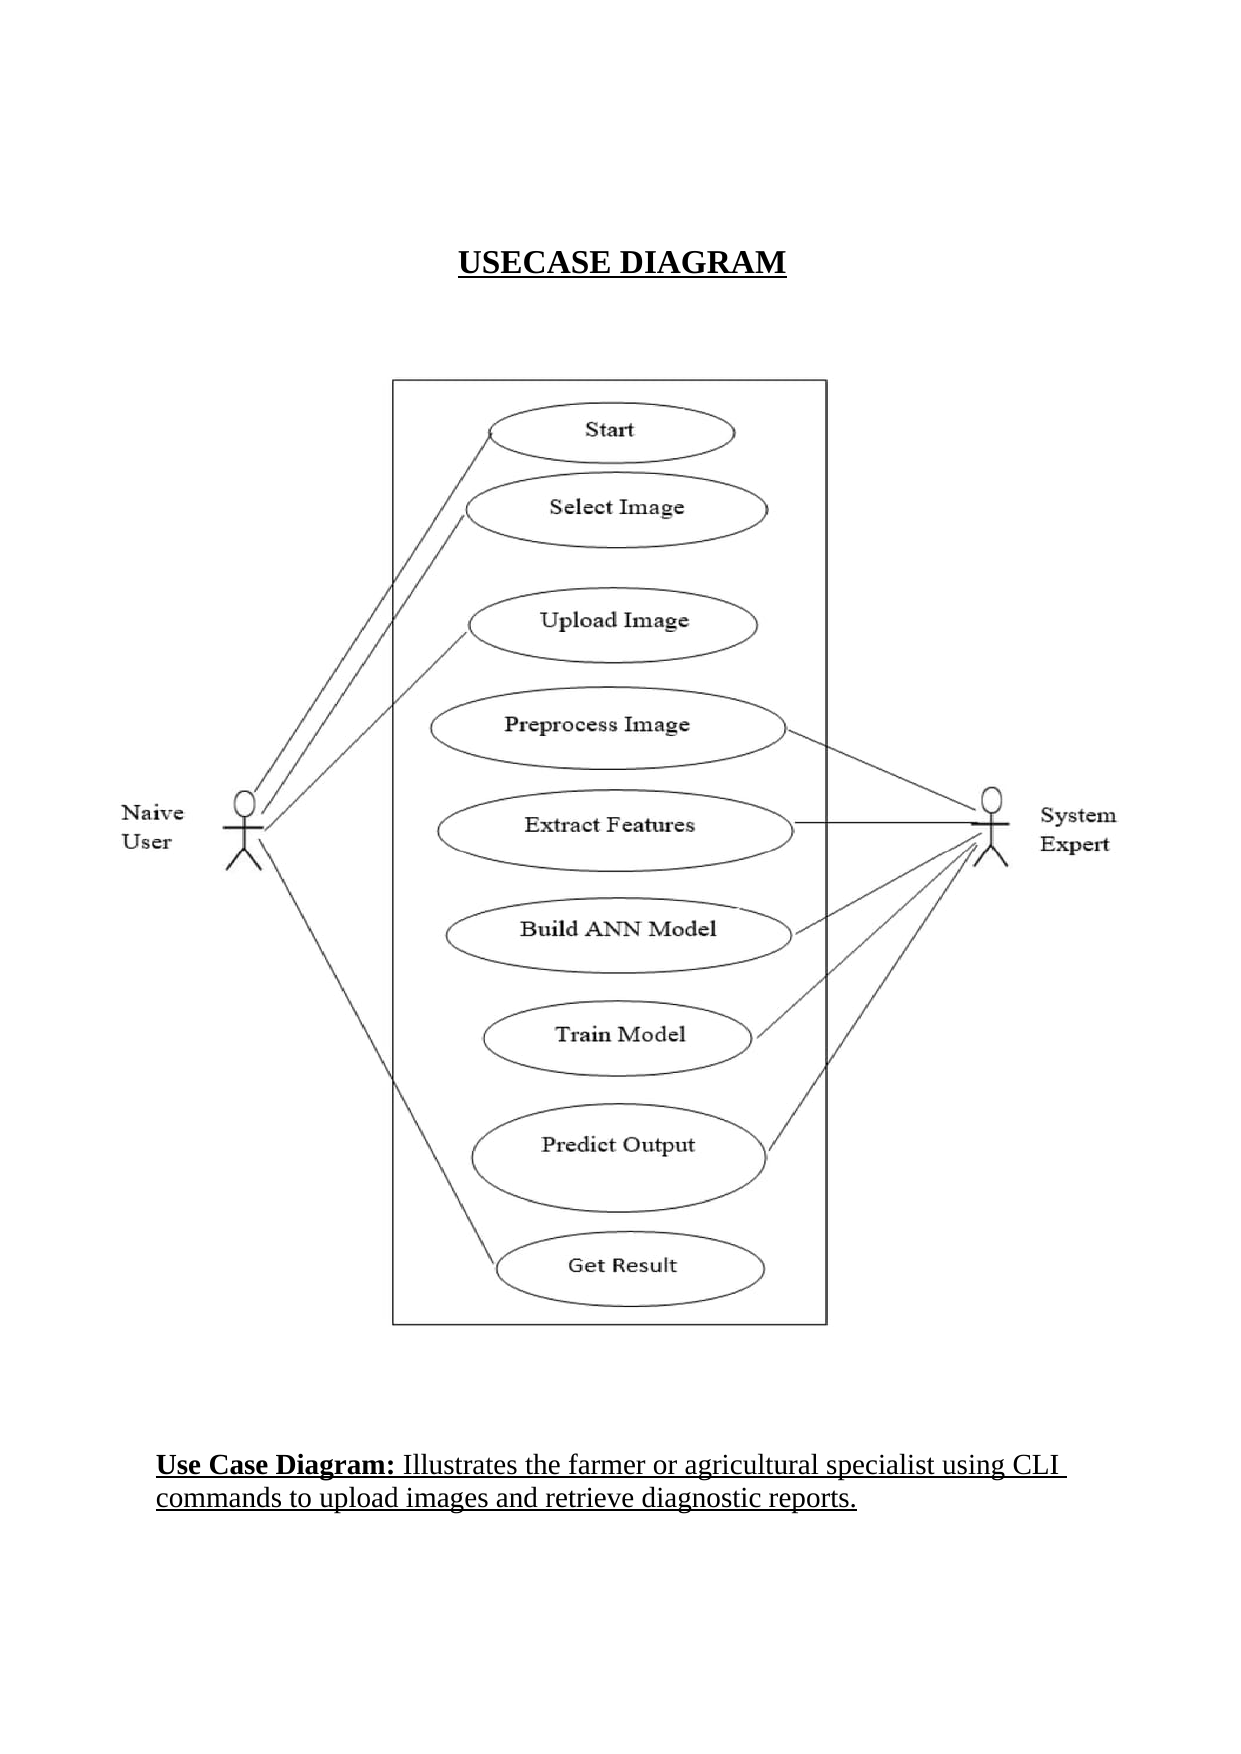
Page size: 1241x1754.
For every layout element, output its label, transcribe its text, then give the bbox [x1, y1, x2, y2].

text USECASE DIAGRAM [118, 242, 1122, 281]
picture [118, 377, 1119, 1327]
text Use Case Diagram: Illustrates the farmer or agricultural specialist using CLI commands to upload images and retrieve diagnostic reports. [156, 1447, 1122, 1514]
